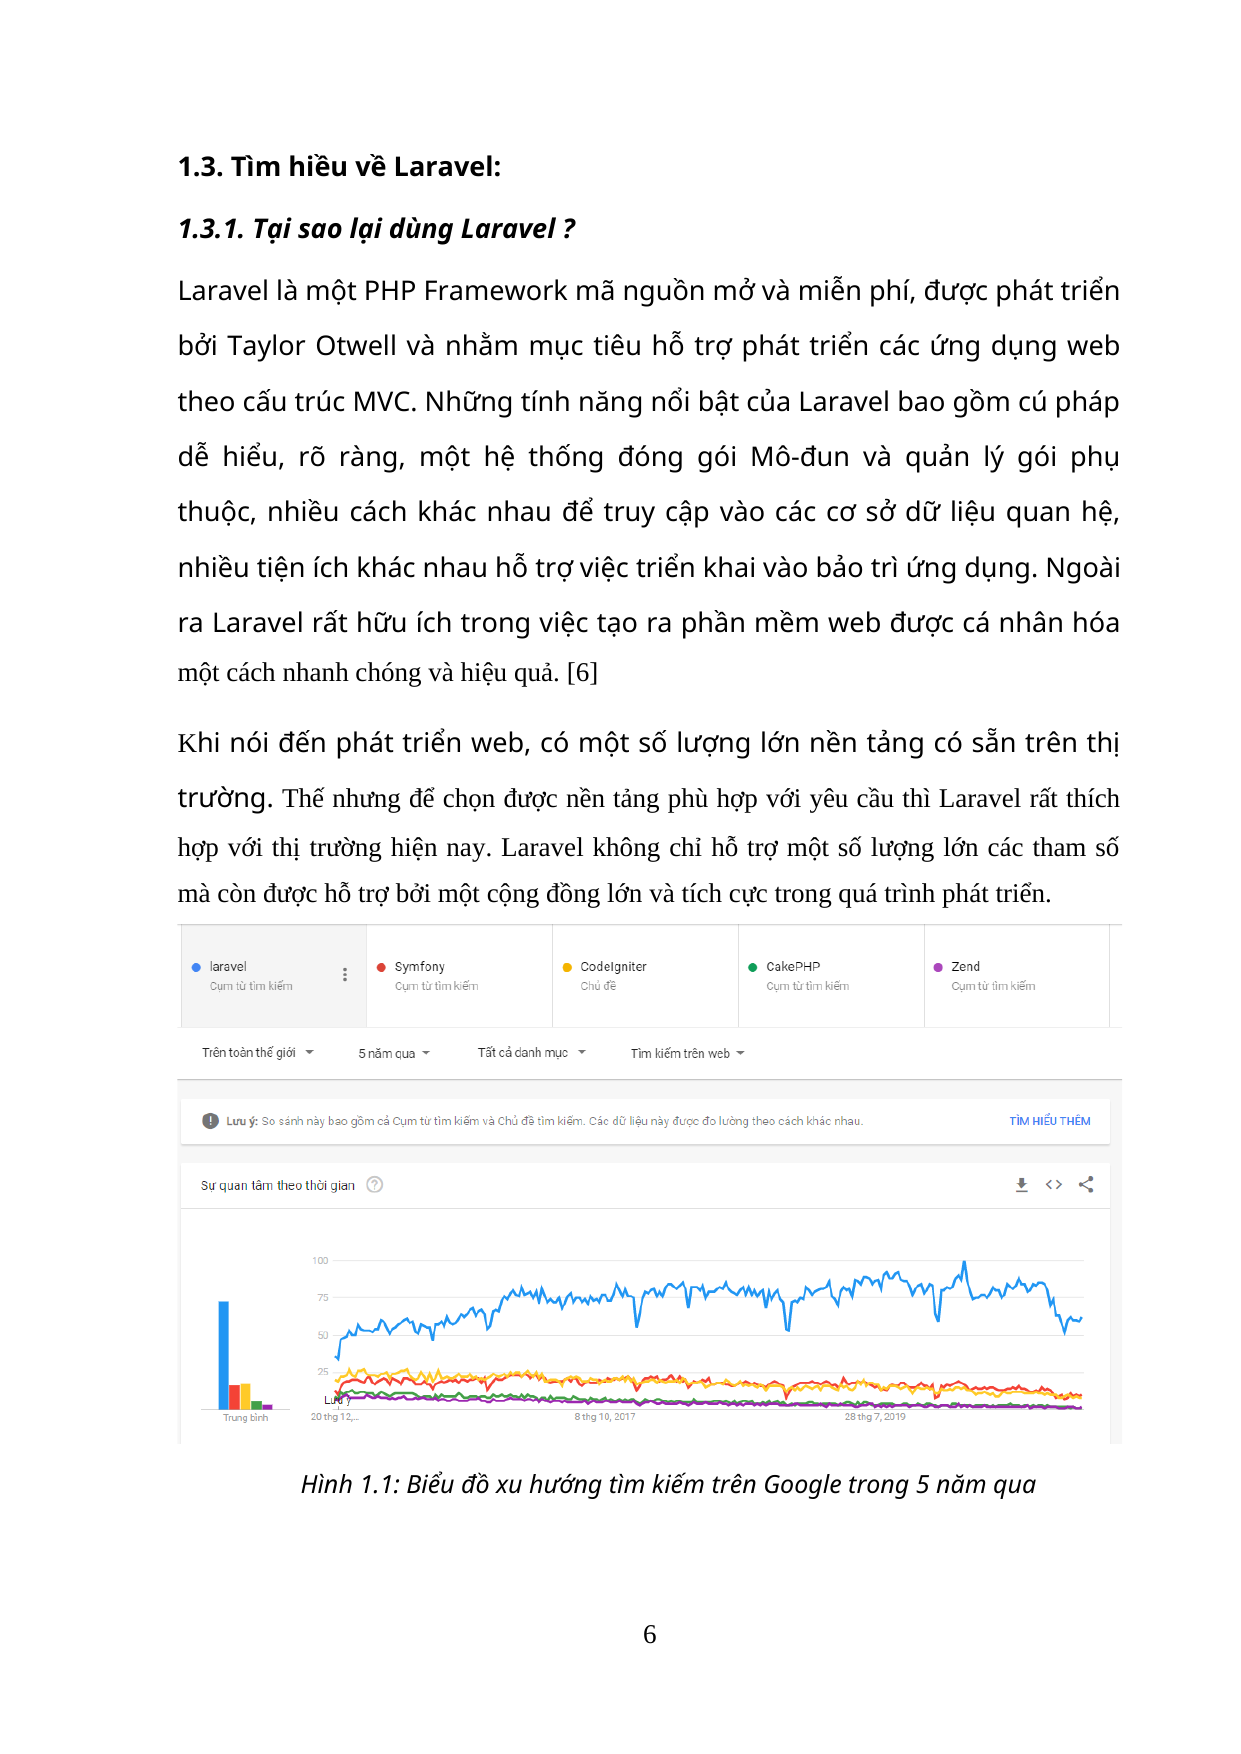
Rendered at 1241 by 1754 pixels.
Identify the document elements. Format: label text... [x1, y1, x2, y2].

list Hình 1.1: Biểu đồ xu hướng tìm kiếm trên Google trong 5 năm qua [218, 1466, 1122, 1501]
text Khi nói đến phát triển web, có một số lượng lớn nền tảng có sẵn trên thị trường. Thế nhưng để chọn được nền tảng phù hợp với yêu cầu thì Laravel rất thích hợp với thị trường hiện nay. Laravel không chỉ hỗ trợ một số lượng lớn các tham số mà còn được hỗ trợ bởi một cộng đồng lớn và tích cực trong quá trình phát triển. [177, 723, 1122, 909]
subtitle 1.3.1. Tại sao lại dùng Laravel ? [177, 209, 1122, 246]
text Laravel là một PHP Framework mã nguồn mở và miễn phí, được phát triển bởi Taylor Otwell và nhằm mục tiêu hỗ trợ phát triển các ứng dụng web theo cấu trúc MVC. Những tính năng nổi bật của Laravel bao gồm cú pháp dễ hiểu, rõ ràng, một hệ thống đóng gói Mô-đun và quản lý gói phụ thuộc, nhiều cách khác nhau để truy cập vào các cơ sở dữ liệu quan hệ, nhiều tiện ích khác nhau hỗ trợ việc triển khai vào bảo trì ứng dụng. Ngoài ra Laravel rất hữu ích trong việc tạo ra phần mềm web được cá nhân hóa một cách nhanh chóng và hiệu quả. [177, 271, 1122, 687]
subtitle 1.3. Tìm hiều về Laravel: [177, 148, 1122, 184]
picture [177, 924, 1123, 1444]
